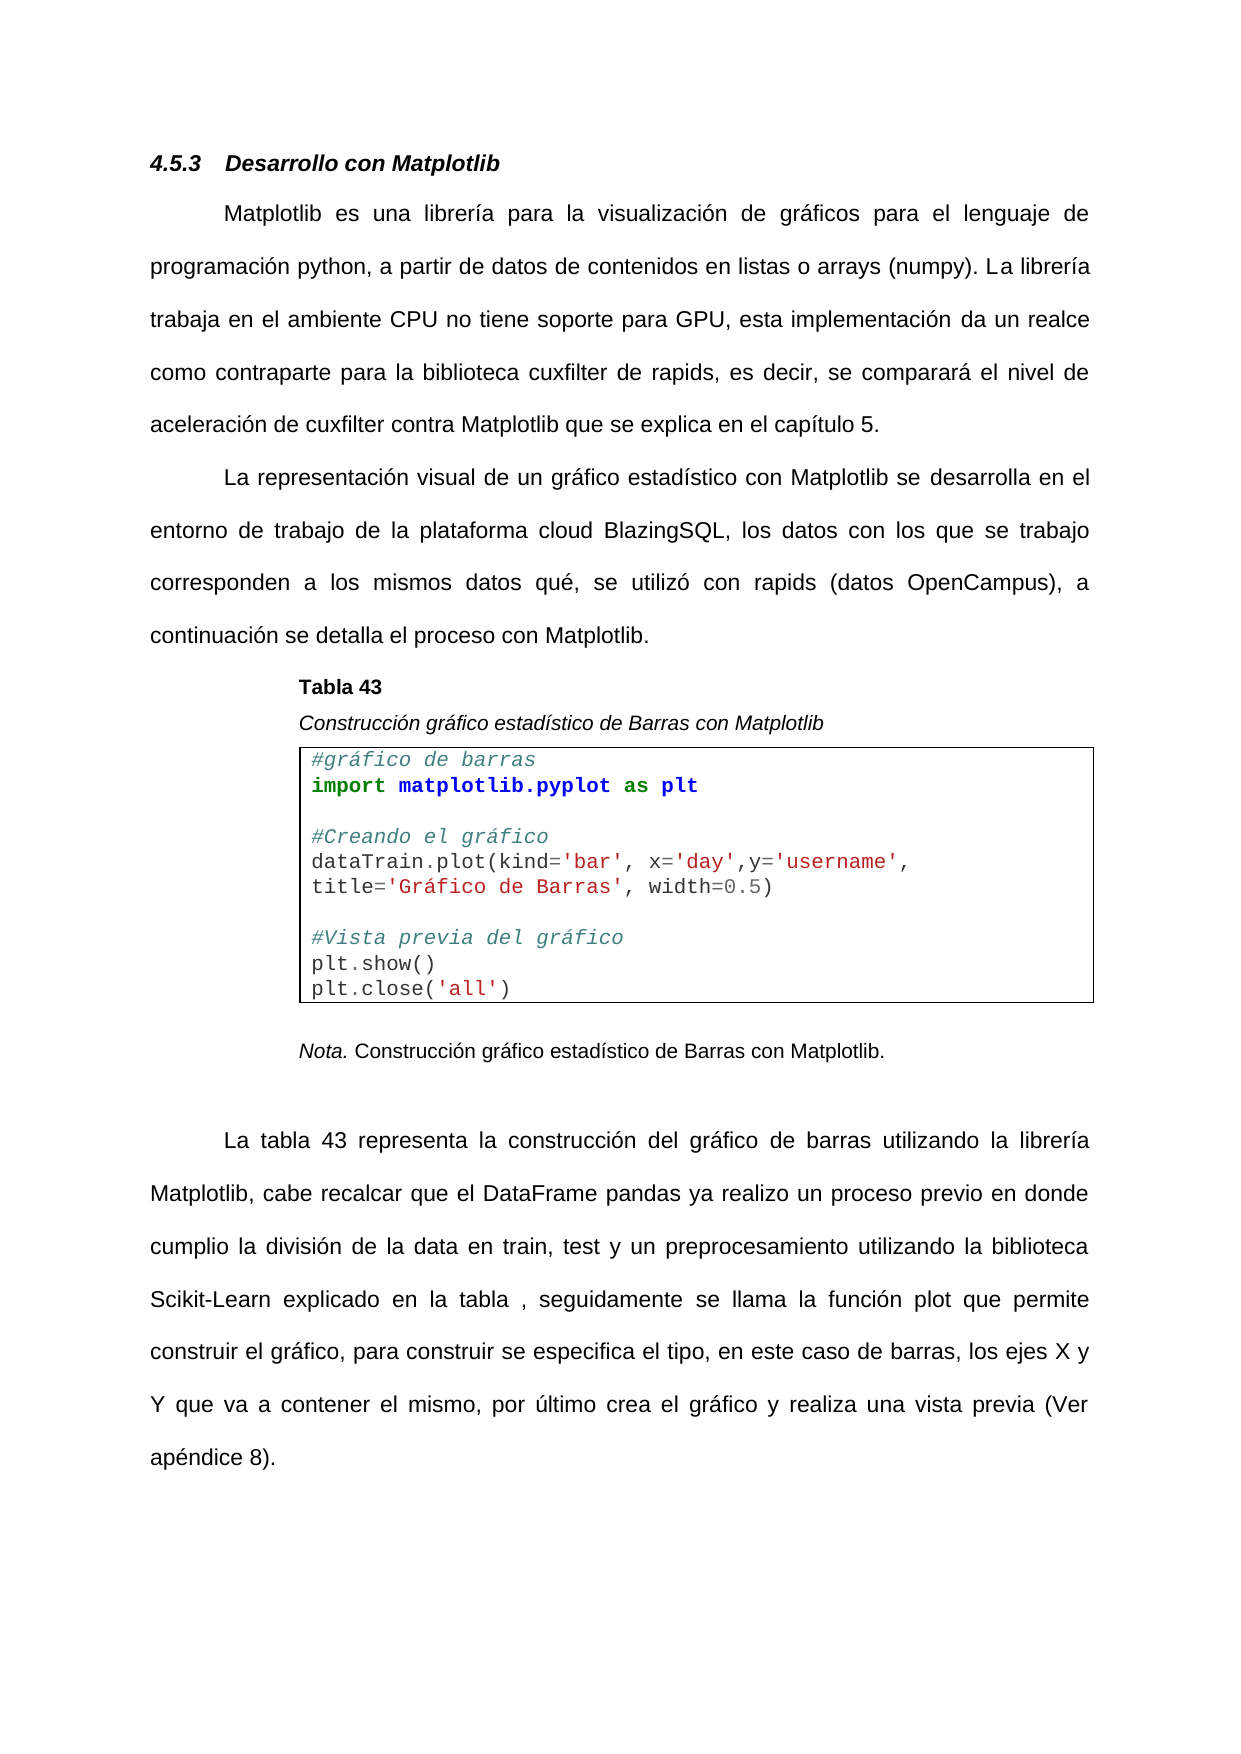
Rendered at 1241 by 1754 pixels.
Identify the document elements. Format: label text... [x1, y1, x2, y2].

list Tabla 43 [299, 675, 925, 699]
table_header #gráfico de barras import matplotlib.pyplot as plt #Creando el gráfico dataTrain.plot(kind='bar', x='day',y='username', title='Gráfico de Barras', width=0.5) #Vista previa del gráfico plt.show() plt.close('all') [301, 748, 1093, 1002]
text Construcción gráfico estadístico de Barras con Matplotlib [299, 711, 1090, 734]
text Matplotlib es una librería para la visualización de gráficos para el lenguaje de programación python, a partir de datos de contenidos en listas o arrays (numpy). La librería trabaja en el ambiente CPU no tiene soporte para GPU, esta implementación da un realce como contraparte para la biblioteca cuxfilter de rapids, es decir, se comparará el nivel de aceleración de cuxfilter contra Matplotlib que se explica en el capítulo 5. [150, 200, 1090, 437]
text La representación visual de un gráfico estadístico con Matplotlib se desarrolla en el entorno de trabajo de la plataforma cloud BlazingSQL, los datos con los que se trabajo corresponden a los mismos datos qué, se utilizó con rapids (datos OpenCampus), a continuación se detalla el proceso con Matplotlib. [150, 464, 1090, 648]
subtitle Desarrollo con Matplotlib [150, 150, 1090, 176]
text La tabla 43 representa la construcción del gráfico de barras utilizando la librería Matplotlib, cabe recalcar que el DataFrame pandas ya realizo un proceso previo en donde cumplio la división de la data en train, test y un preprocesamiento utilizando la biblioteca Scikit-Learn explicado en la tabla , seguidamente se llama la función plot que permite construir el gráfico, para construir se especifica el tipo, en este caso de barras, los ejes X y Y que va a contener el mismo, por último crea el gráfico y realiza una vista previa (Ver apéndice 8). [150, 1127, 1090, 1470]
list Nota. Construcción gráfico estadístico de Barras con Matplotlib. [299, 1039, 925, 1063]
